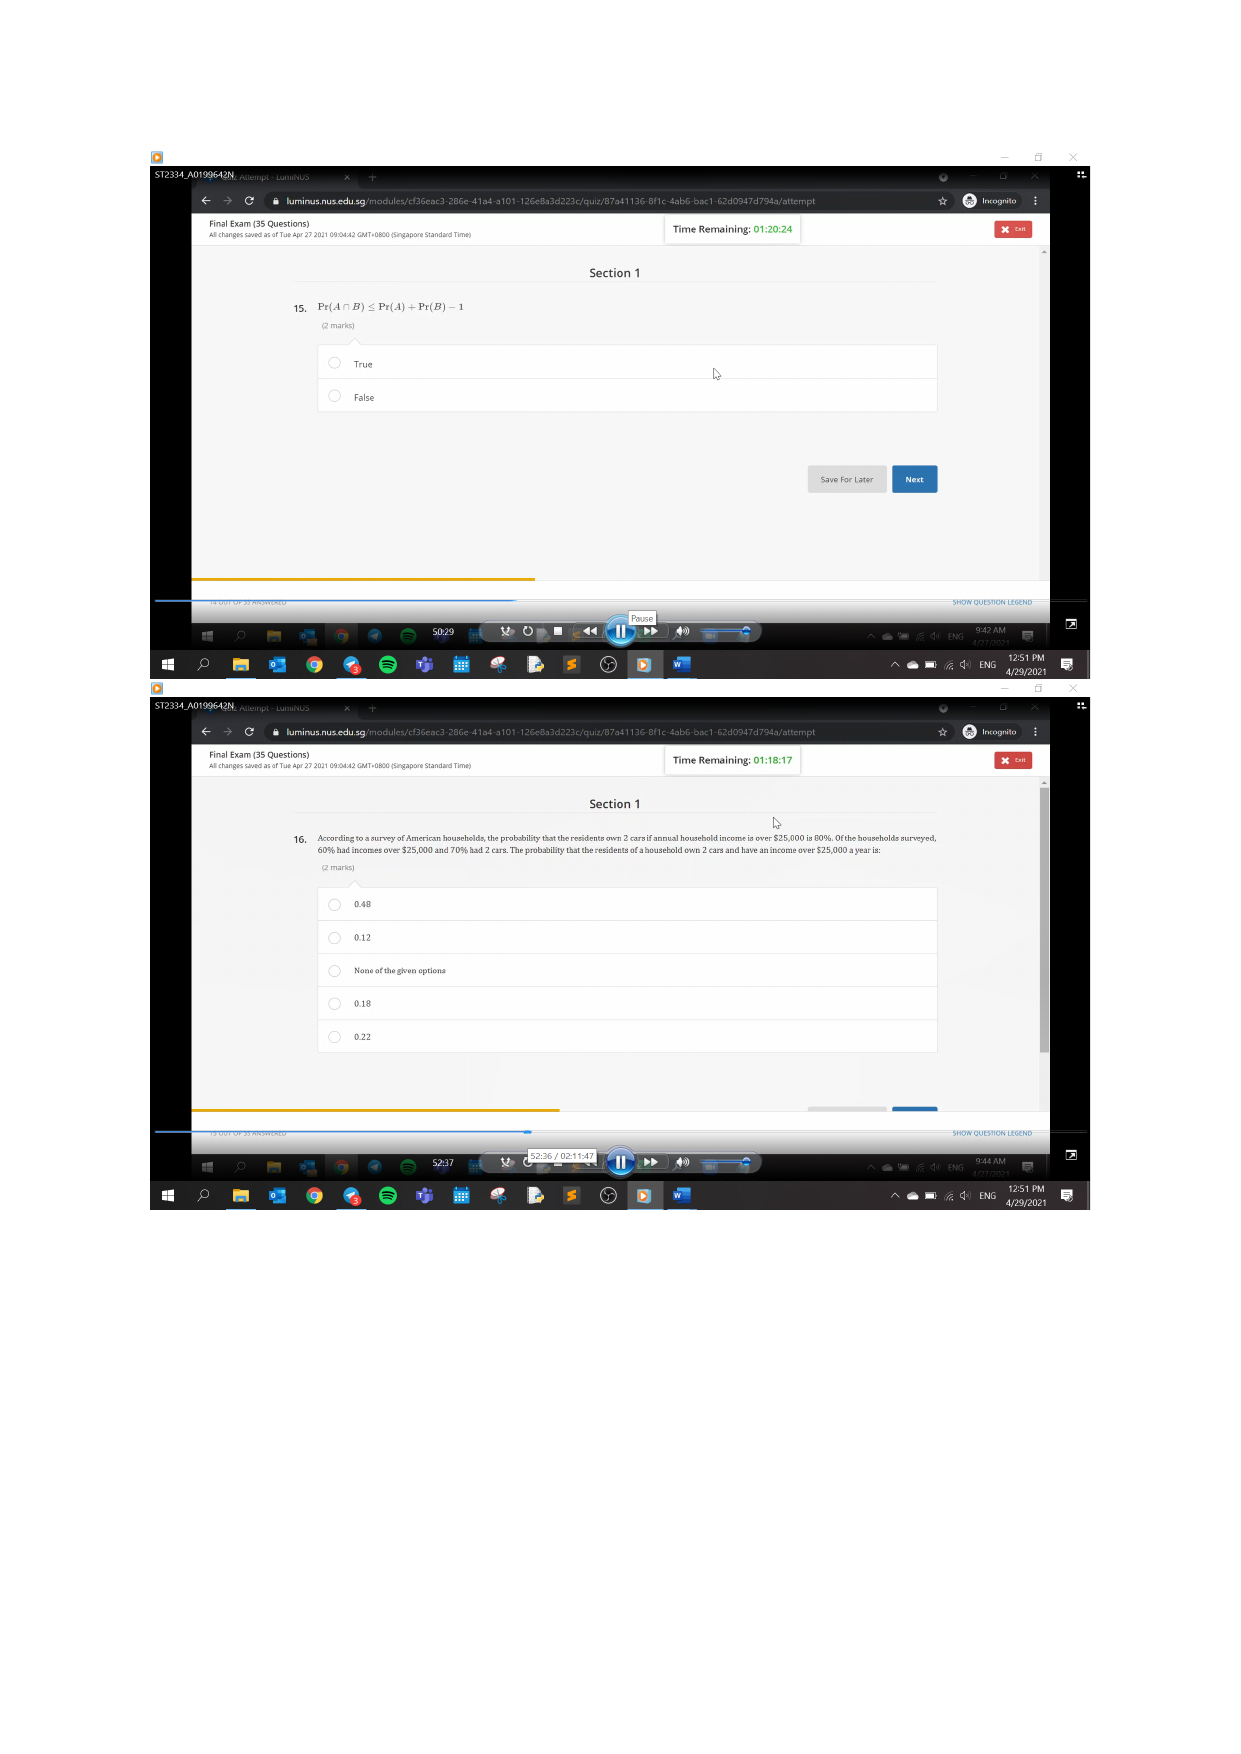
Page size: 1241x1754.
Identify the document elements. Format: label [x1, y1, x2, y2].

picture [150, 150, 1091, 679]
picture [150, 681, 1091, 1210]
